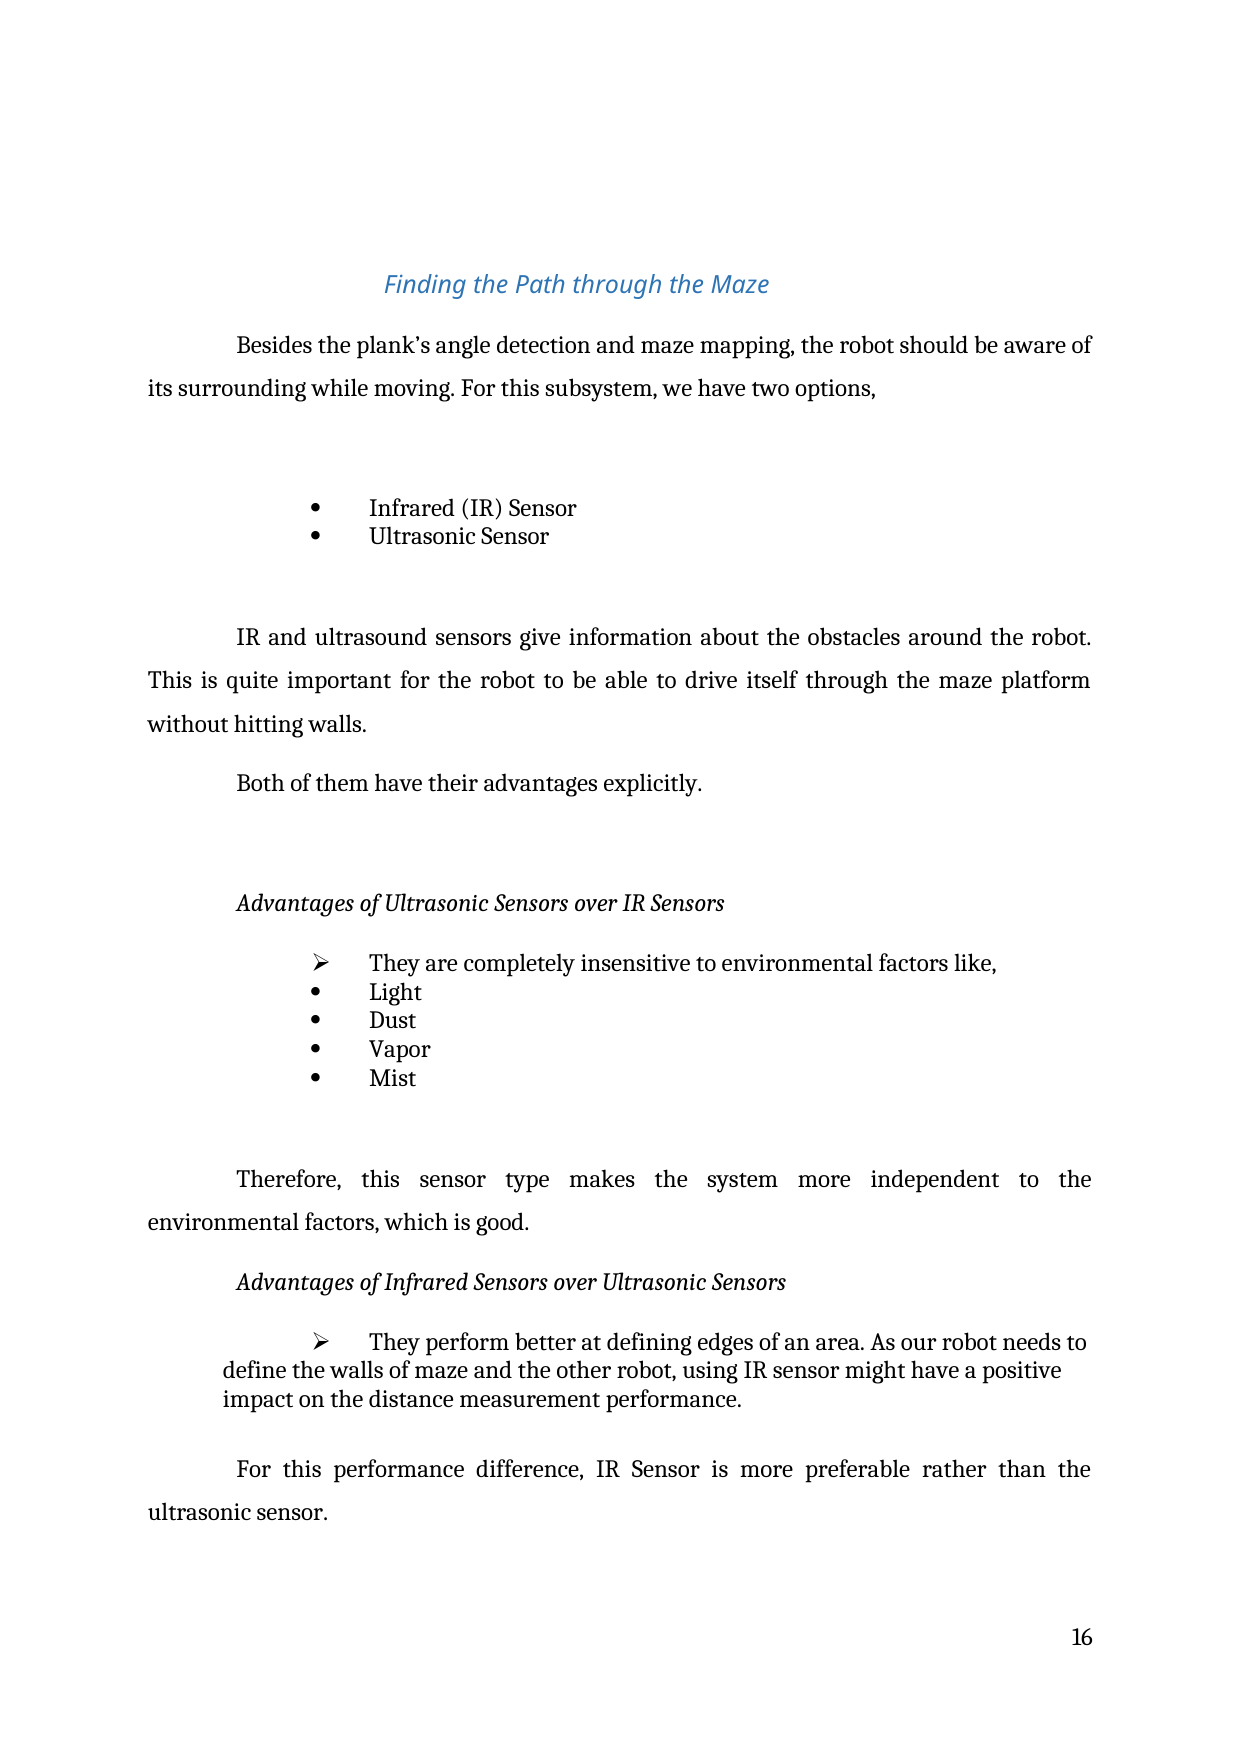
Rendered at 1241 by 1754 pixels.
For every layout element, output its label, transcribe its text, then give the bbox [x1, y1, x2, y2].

subtitle Finding the Path through the Maze [295, 267, 1093, 301]
text Besides the plank’s angle detection and maze mapping, the robot should be aware of its surrounding while moving. For this subsystem, we have two options, [148, 331, 1093, 403]
text Both of them have their advantages explicitly. [148, 769, 1093, 798]
list Dust [223, 1006, 1093, 1035]
list Infrared (IR) Sensor [223, 493, 1093, 522]
list Ultrasonic Sensor [223, 522, 1093, 551]
text Advantages of Ultrasonic Sensors over IR Sensors [148, 889, 1093, 918]
list Vapor [223, 1035, 1093, 1064]
text For this performance difference, IR Sensor is more preferable rather than the ultrasonic sensor. [148, 1455, 1093, 1527]
list They are completely insensitive to environmental factors like, [223, 949, 1093, 977]
text Advantages of Infrared Sensors over Ultrasonic Sensors [148, 1268, 1093, 1296]
text Therefore, this sensor type makes the system more independent to the environmental factors, which is good. [148, 1165, 1093, 1237]
list Light [223, 977, 1093, 1006]
text IR and ultrasound sensors give information about the obstacles around the robot. This is quite important for the robot to be able to drive itself through the maze platform without hitting walls. [148, 623, 1093, 738]
list Mist [223, 1064, 1093, 1092]
list They perform better at defining edges of an area. As our robot needs to define the walls of maze and the other robot, using IR sensor might have a positive impact on the distance measurement performance. [223, 1327, 1093, 1414]
